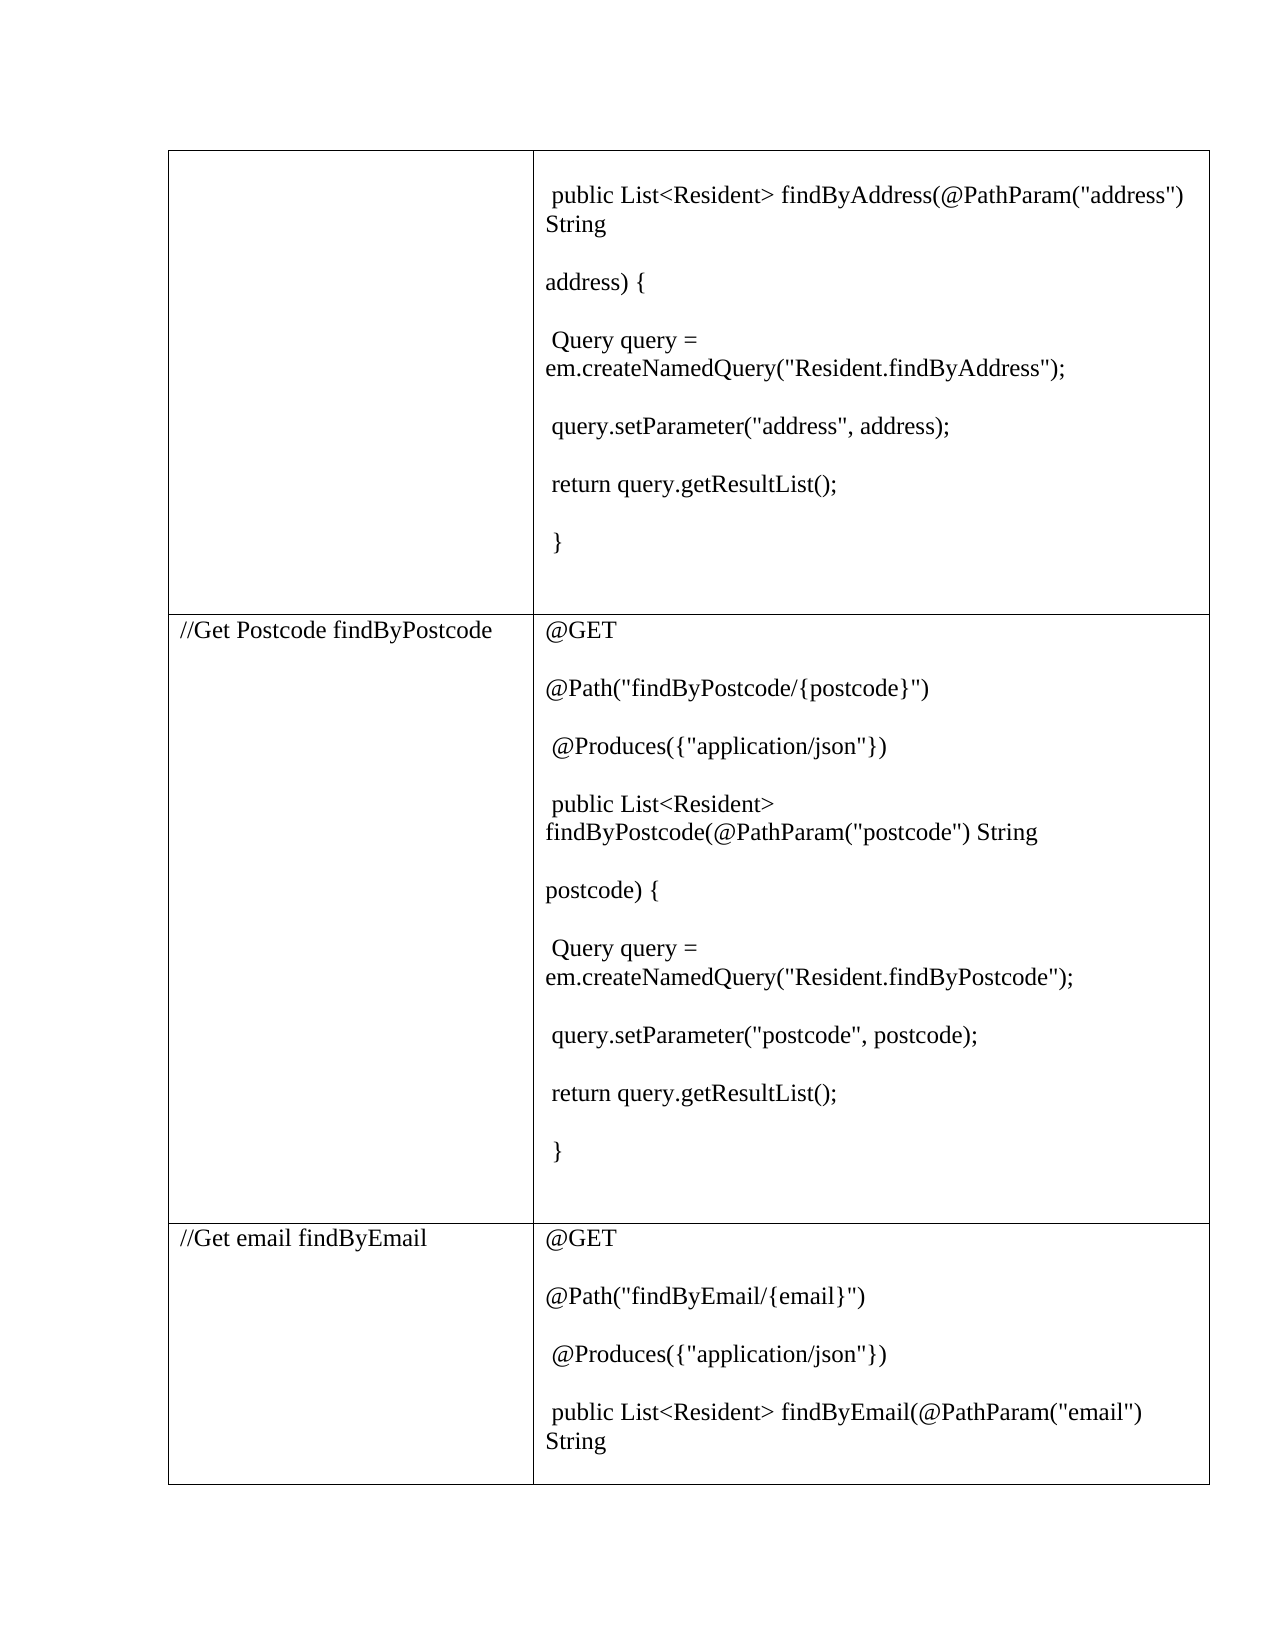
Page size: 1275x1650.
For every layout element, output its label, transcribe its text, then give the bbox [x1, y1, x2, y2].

table_cell //Get Postcode findByPostcode [169, 615, 533, 1222]
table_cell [169, 1224, 533, 1484]
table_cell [534, 1224, 1209, 1484]
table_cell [534, 151, 1209, 614]
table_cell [169, 151, 533, 614]
table_cell @GET @Path("findByPostcode/{postcode}") @Produces({"application/json"}) public List<Resident> findByPostcode(@PathParam("postcode") String postcode) { Query query = em.createNamedQuery("Resident.findByPostcode"); query.setParameter("postcode", postcode); return query.getResultList(); } [534, 615, 1209, 1222]
